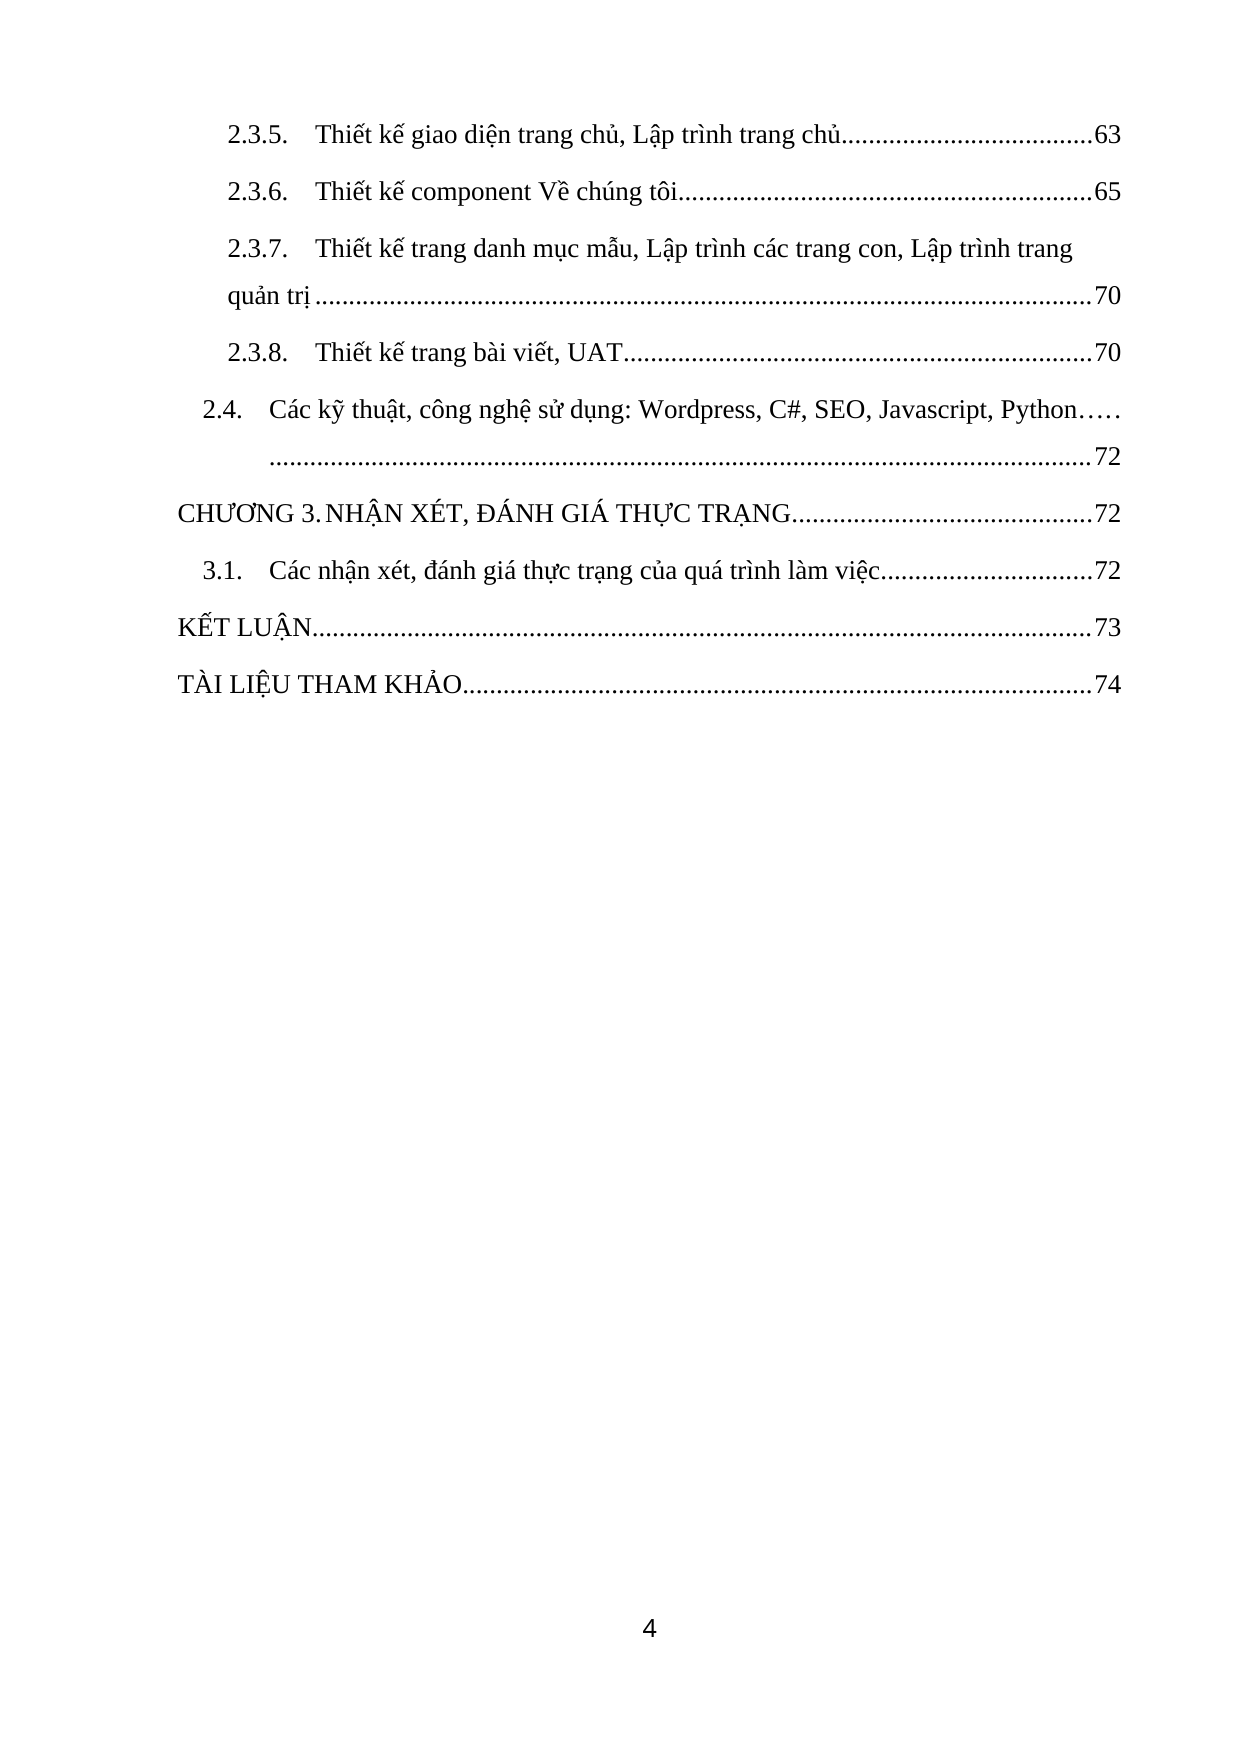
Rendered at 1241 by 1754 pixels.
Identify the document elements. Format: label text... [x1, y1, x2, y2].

text 2.3.7. Thiết kế trang danh mục mẫu, Lập trình các trang con, Lập trình trang quản trị 70 [227, 232, 1122, 310]
text 2.3.6. Thiết kế component Về chúng tôi 65 [227, 175, 1122, 206]
text 2.4. Các kỹ thuật, công nghệ sử dụng: Wordpress, C#, SEO, Javascript, Python… 72 [202, 393, 1122, 471]
text 2.3.8. Thiết kế trang bài viết, UAT 70 [227, 336, 1122, 367]
text 3.1. Các nhận xét, đánh giá thực trạng của quá trình làm việc. 72 [202, 554, 1122, 585]
text TÀI LIỆU THAM KHẢO 74 [177, 668, 1122, 699]
text CHƯƠNG 3. NHẬN XÉT, ĐÁNH GIÁ THỰC TRẠNG 72 [177, 497, 1122, 528]
text 2.3.5. Thiết kế giao diện trang chủ, Lập trình trang chủ 63 [227, 118, 1122, 149]
text KẾT LUẬN 73 [177, 611, 1122, 642]
